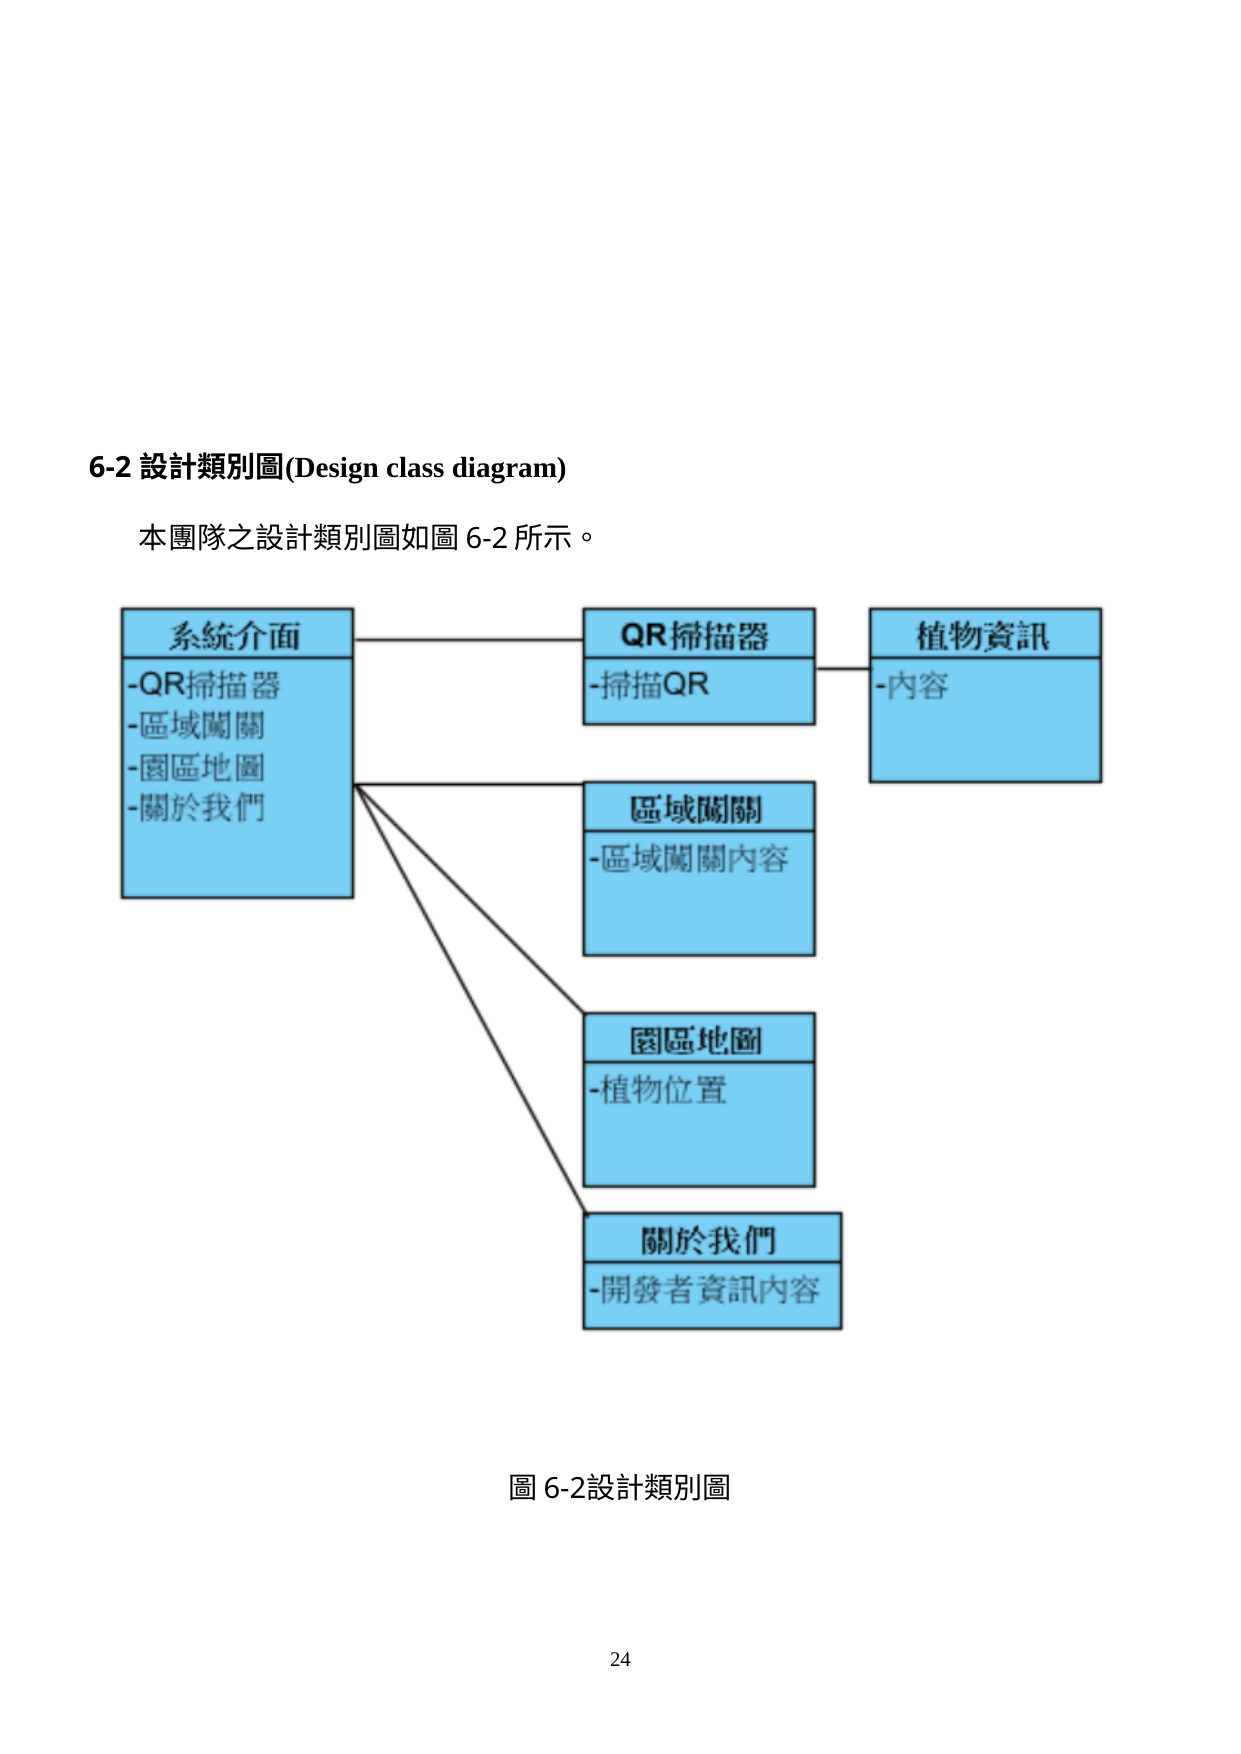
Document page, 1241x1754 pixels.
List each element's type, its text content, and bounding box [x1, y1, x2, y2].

text 圖6-2設計類別圖 [89, 1448, 1152, 1523]
picture [88, 582, 1152, 1351]
text 6-2 設計類別圖(Design class diagram) [89, 443, 1152, 486]
text 本團隊之設計類別圖如圖6-2所示。 [89, 515, 1152, 557]
